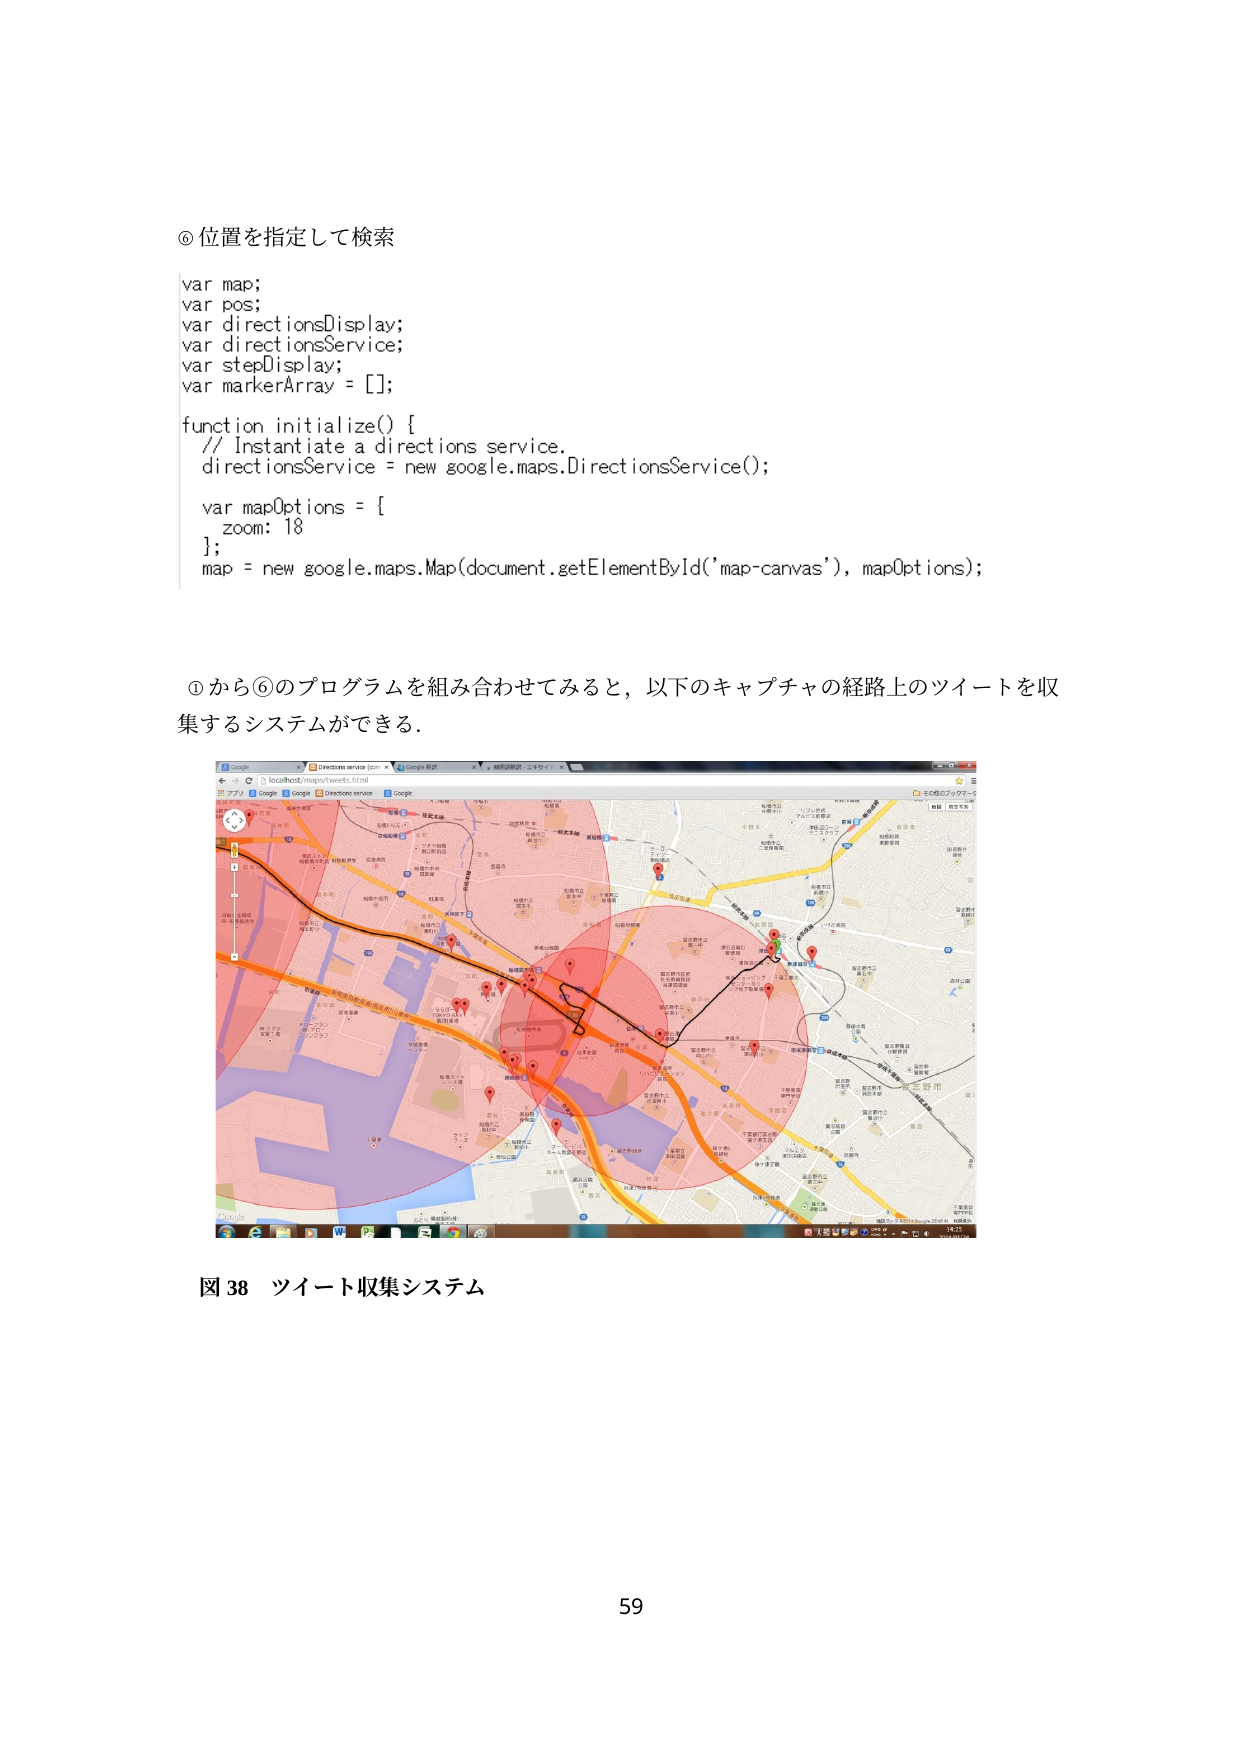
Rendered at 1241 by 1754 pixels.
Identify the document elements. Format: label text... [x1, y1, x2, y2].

text ⑥位置を指定して検索 [177, 217, 1063, 254]
picture [179, 273, 1068, 589]
text ①から⑥のプログラムを組み合わせてみると，以下のキャプチャの経路上のツイートを収集するシステムができる． [177, 667, 1063, 742]
text 図 38 ツイート収集システム [177, 1267, 1063, 1304]
picture [214, 761, 976, 1237]
